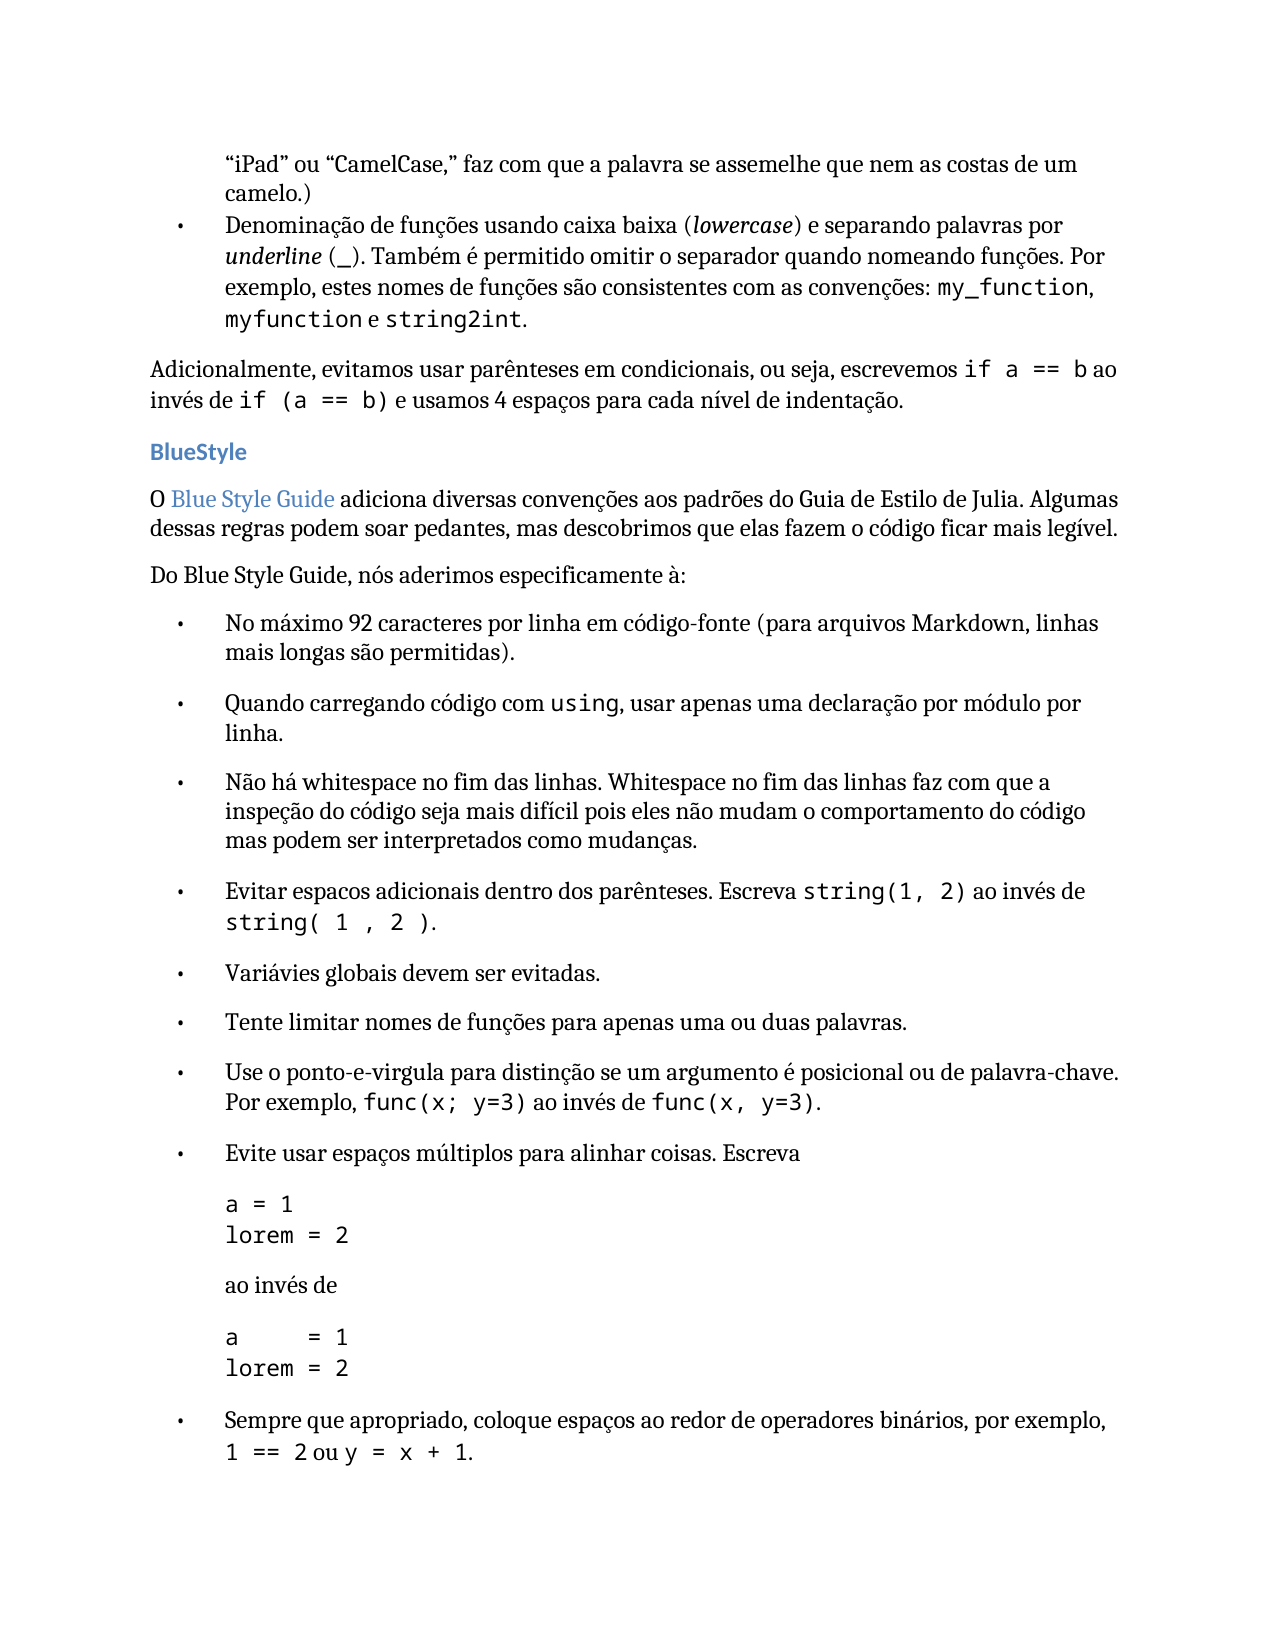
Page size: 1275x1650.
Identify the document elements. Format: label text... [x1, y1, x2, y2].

subtitle BlueStyle [150, 436, 1125, 466]
text O Blue Style Guide adiciona diversas convenções aos padrões do Guia de Estilo de Julia. Algumas dessas regras podem soar pedantes, mas descobrimos que elas fazem o código ficar mais legível. [150, 485, 1125, 543]
list Quando carregando código com using, usar apenas uma declaração por módulo por linha. [175, 687, 1125, 747]
list Variávies globais devem ser evitadas. [175, 958, 1125, 987]
list Sempre que apropriado, coloque espaços ao redor de operadores binários, por exemplo, 1 == 2 ou y = x + 1. [175, 1404, 1125, 1467]
list Tente limitar nomes de funções para apenas uma ou duas palavras. [175, 1008, 1125, 1037]
list Denominação de funções usando caixa baixa (lowercase) e separando palavras por underline (_). Também é permitido omitir o separador quando nomeando funções. Por exemplo, estes nomes de funções são consistentes com as convenções: my_function, myfunction e string2int. [175, 211, 1125, 334]
text Do Blue Style Guide, nós aderimos especificamente à: [150, 561, 1125, 590]
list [175, 150, 1125, 207]
list Evitar espacos adicionais dentro dos parênteses. Escreva string(1, 2) ao invés de string( 1 , 2 ). [175, 875, 1125, 938]
list ao invés de [175, 1271, 1125, 1300]
text Adicionalmente, evitamos usar parênteses em condicionais, ou seja, escrevemos if a == b ao invés de if (a == b) e usamos 4 espaços para cada nível de indentação. [150, 352, 1125, 415]
list a = 1 lorem = 2 [175, 1321, 1125, 1383]
list Não há whitespace no fim das linhas. Whitespace no fim das linhas faz com que a inspeção do código seja mais difícil pois eles não mudam o comportamento do código mas podem ser interpretados como mudanças. [175, 768, 1125, 854]
list a = 1 lorem = 2 [175, 1188, 1125, 1251]
list Use o ponto-e-virgula para distinção se um argumento é posicional ou de palavra-chave. Por exemplo, func(x; y=3) ao invés de func(x, y=3). [175, 1058, 1125, 1118]
list Evite usar espaços múltiplos para alinhar coisas. Escreva [175, 1138, 1125, 1167]
list No máximo 92 caracteres por linha em código-fonte (para arquivos Markdown, linhas mais longas são permitidas). [175, 609, 1125, 666]
